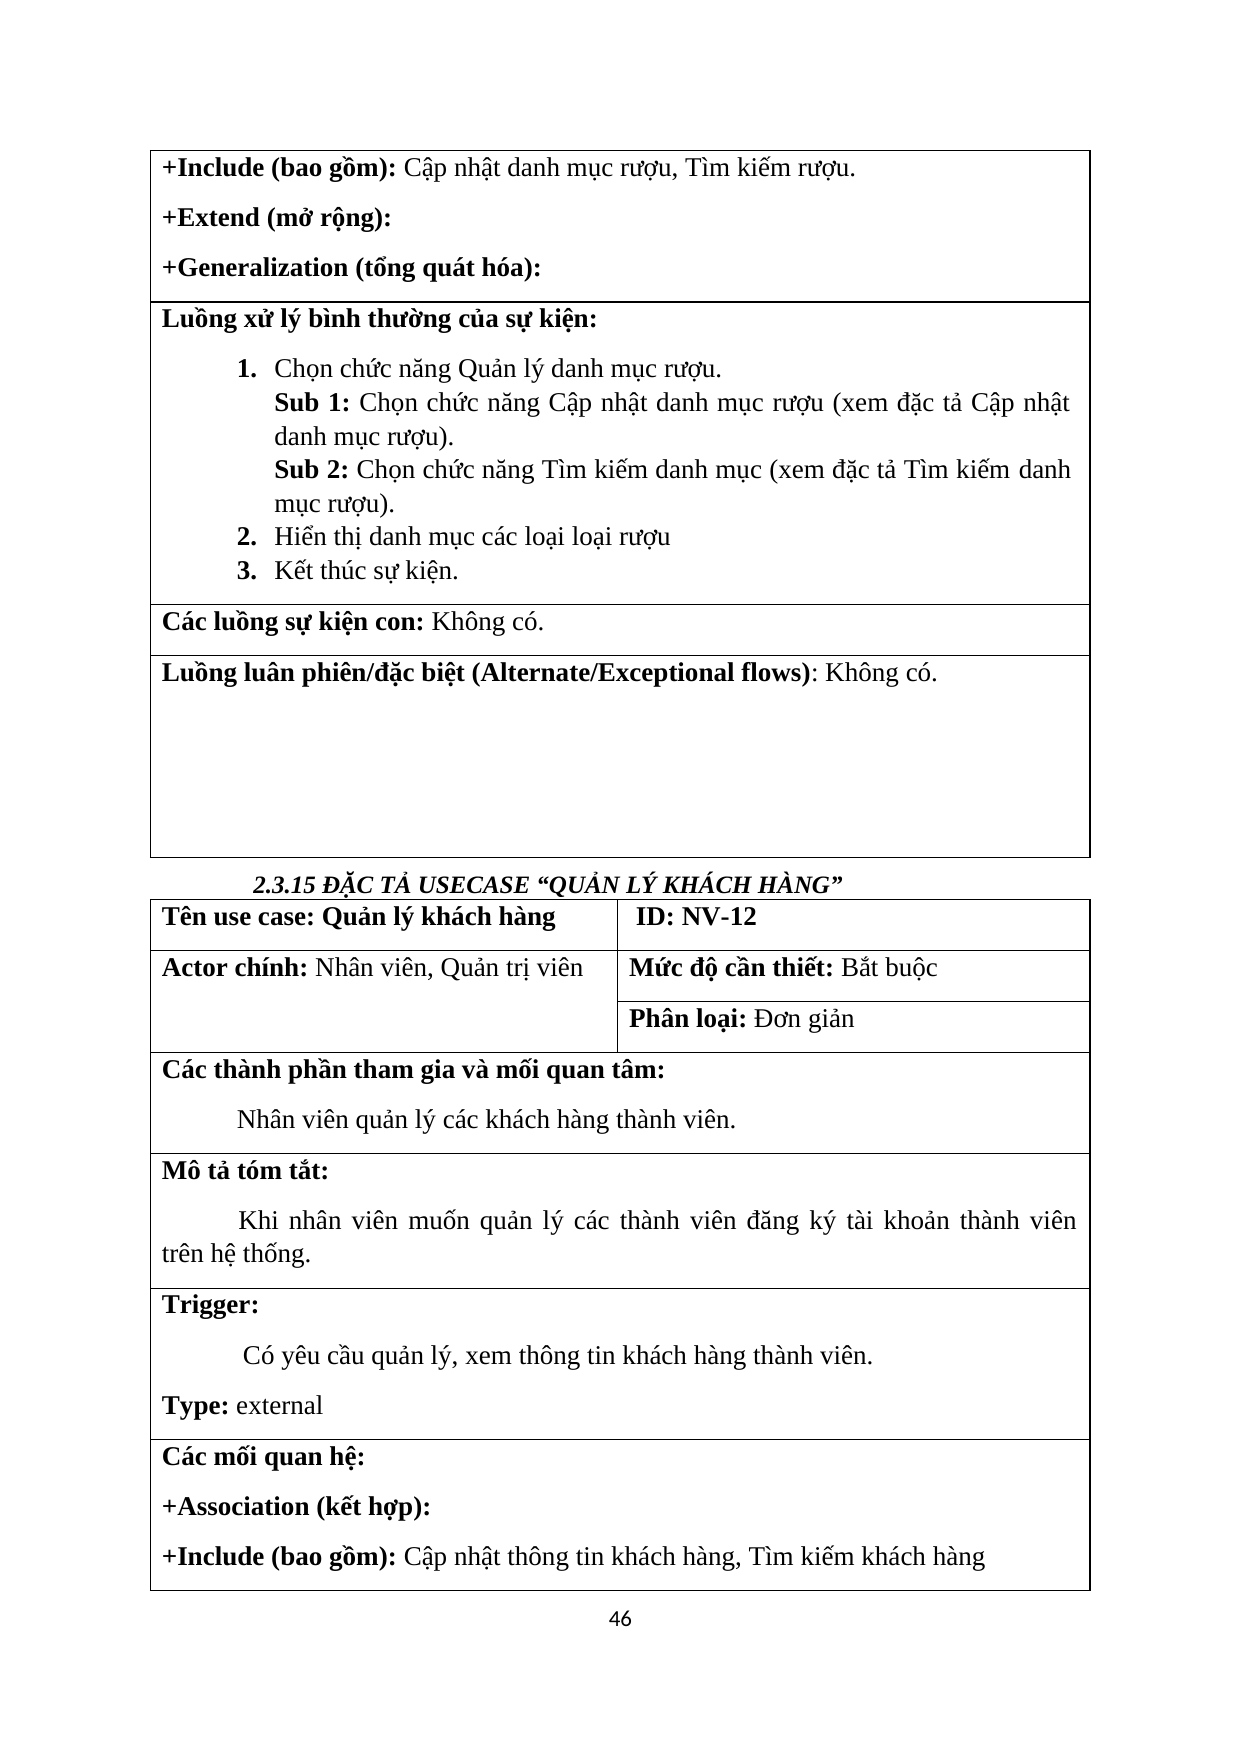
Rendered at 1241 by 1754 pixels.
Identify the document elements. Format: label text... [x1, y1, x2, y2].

table_cell Mô tả tóm tắt: Khi nhân viên muốn quản lý các thành viên đăng ký tài khoản thành viên trên hệ thống. [151, 1154, 1089, 1287]
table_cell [151, 1440, 1089, 1590]
table_cell Các thành phần tham gia và mối quan tâm: Nhân viên quản lý các khách hàng thành viên. [151, 1053, 1089, 1153]
table_cell Actor chính: Nhân viên, Quản trị viên [151, 951, 617, 1052]
table_cell Các luồng sự kiện con: Không có. [151, 605, 1089, 655]
table_cell Trigger: Có yêu cầu quản lý, xem thông tin khách hàng thành viên. Type: external [151, 1289, 1089, 1439]
table_header ID: NV-12 [618, 900, 1089, 950]
table_cell Luồng xử lý bình thường của sự kiện: Chọn chức năng Quản lý danh mục rượu. Sub 1: Chọn chức năng Cập nhật danh mục rượu (xem đặc tả Cập nhật danh mục rượu). Sub 2: Chọn chức năng Tìm kiếm danh mục (xem đặc tả Tìm kiếm danh mục rượu). Hiển thị danh mục các loại loại rượu Kết thúc sự kiện. [151, 303, 1089, 604]
table_cell Mức độ cần thiết: Bắt buộc [618, 951, 1089, 1001]
table_cell Luồng luân phiên/đặc biệt (Alternate/Exceptional flows): Không có. [151, 656, 1089, 857]
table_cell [151, 151, 1089, 301]
subtitle 2.3.15 ĐẶC TẢ USECASE “QUẢN LÝ KHÁCH HÀNG” [253, 870, 1083, 899]
table_header Tên use case: Quản lý khách hàng [151, 900, 617, 950]
table_cell Phân loại: Đơn giản [618, 1002, 1089, 1052]
